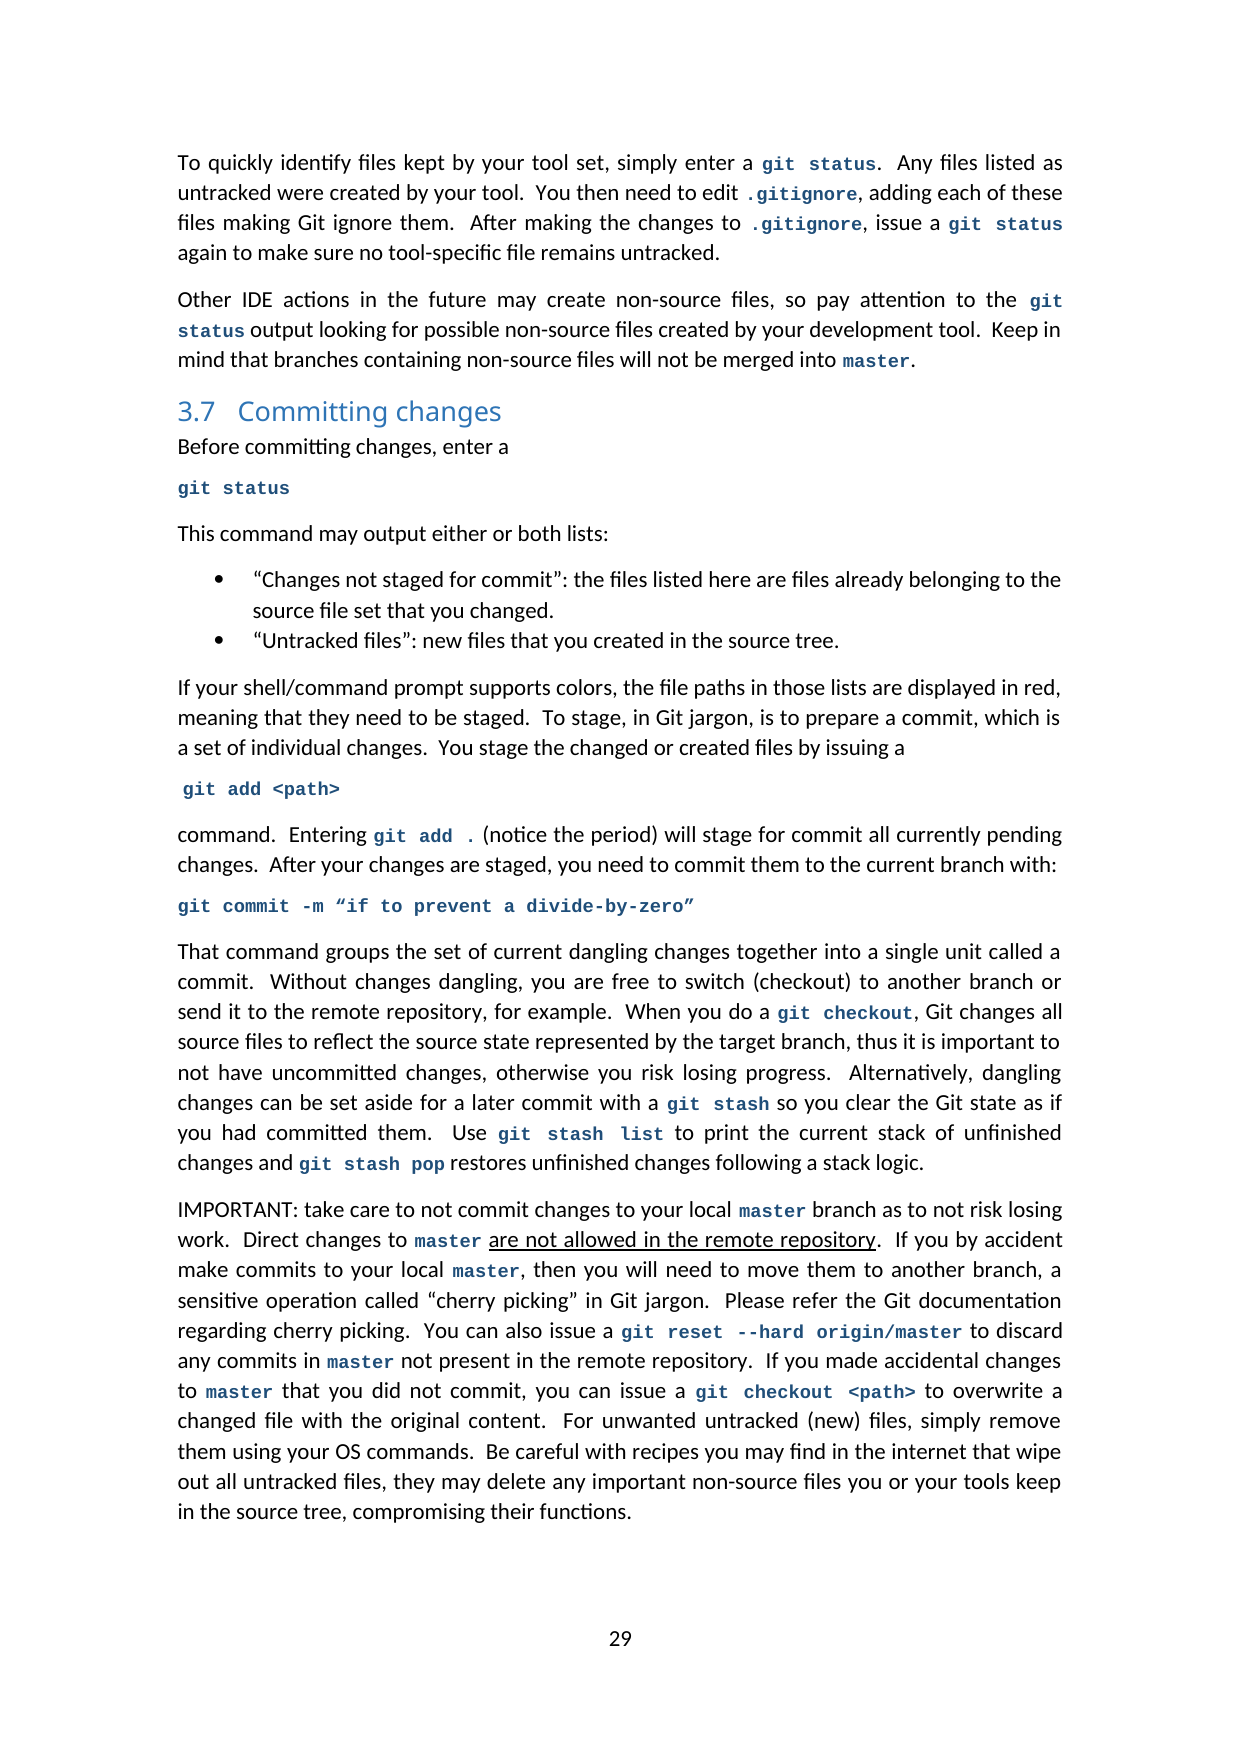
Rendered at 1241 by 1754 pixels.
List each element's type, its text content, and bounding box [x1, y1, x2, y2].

list “Untracked files”: new files that you created in the source tree. [215, 626, 1063, 654]
text git add <path> [177, 780, 1063, 801]
text That command groups the set of current dangling changes together into a single unit called a commit. Without changes dangling, you are free to switch (checkout) to another branch or send it to the remote repository, for example. When you do a git checkout, Git changes all source files to reflect the source state represented by the target branch, thus it is important to not have uncommitted changes, otherwise you risk losing progress. Alternatively, dangling changes can be set aside for a later commit with a git stash so you clear the Git state as if you had committed them. Use git stash list to print the current stack of unfinished changes and git stash pop restores unfinished changes following a stack logic. [177, 937, 1063, 1176]
text git status [177, 479, 1063, 500]
text Before committing changes, enter a [177, 432, 1063, 460]
subtitle Committing changes [177, 392, 1063, 429]
text If your shell/command prompt supports colors, the file paths in those lists are displayed in red, meaning that they need to be staged. To stage, in Git jargon, is to prepare a commit, which is a set of individual changes. You stage the changed or created files by issuing a [177, 673, 1063, 761]
text git commit -m “if to prevent a divide-by-zero” [177, 897, 1063, 918]
text Other IDE actions in the future may create non-source files, so pay attention to the git status output looking for possible non-source files created by your development tool. Keep in mind that branches containing non-source files will not be merged into master. [177, 285, 1063, 373]
text This command may output either or both lists: [177, 519, 1063, 547]
list “Changes not staged for commit”: the files listed here are files already belonging to the source file set that you changed. [215, 566, 1063, 624]
text To quickly identify files kept by your tool set, simply enter a git status. Any files listed as untracked were created by your tool. You then need to edit .gitignore, adding each of these files making Git ignore them. After making the changes to .gitignore, issue a git status again to make sure no tool-specific file remains untracked. [177, 148, 1063, 266]
text IMPORTANT: take care to not commit changes to your local master branch as to not risk losing work. Direct changes to master are not allowed in the remote repository. If you by accident make commits to your local master, then you will need to move them to another branch, a sensitive operation called “cherry picking” in Git jargon. Please refer the Git documentation regarding cherry picking. You can also issue a git reset --hard origin/master to discard any commits in master not present in the remote repository. If you made accidental changes to master that you did not commit, you can issue a git checkout <path> to overwrite a changed file with the original content. For unwanted untracked (new) files, simply remove them using your OS commands. Be careful with recipes you may find in the internet that wipe out all untracked files, they may delete any important non-source files you or your tools keep in the source tree, compromising their functions. [177, 1195, 1063, 1525]
text command. Entering git add . (notice the period) will stage for commit all currently pending changes. After your changes are staged, you need to commit them to the current branch with: [177, 820, 1063, 878]
